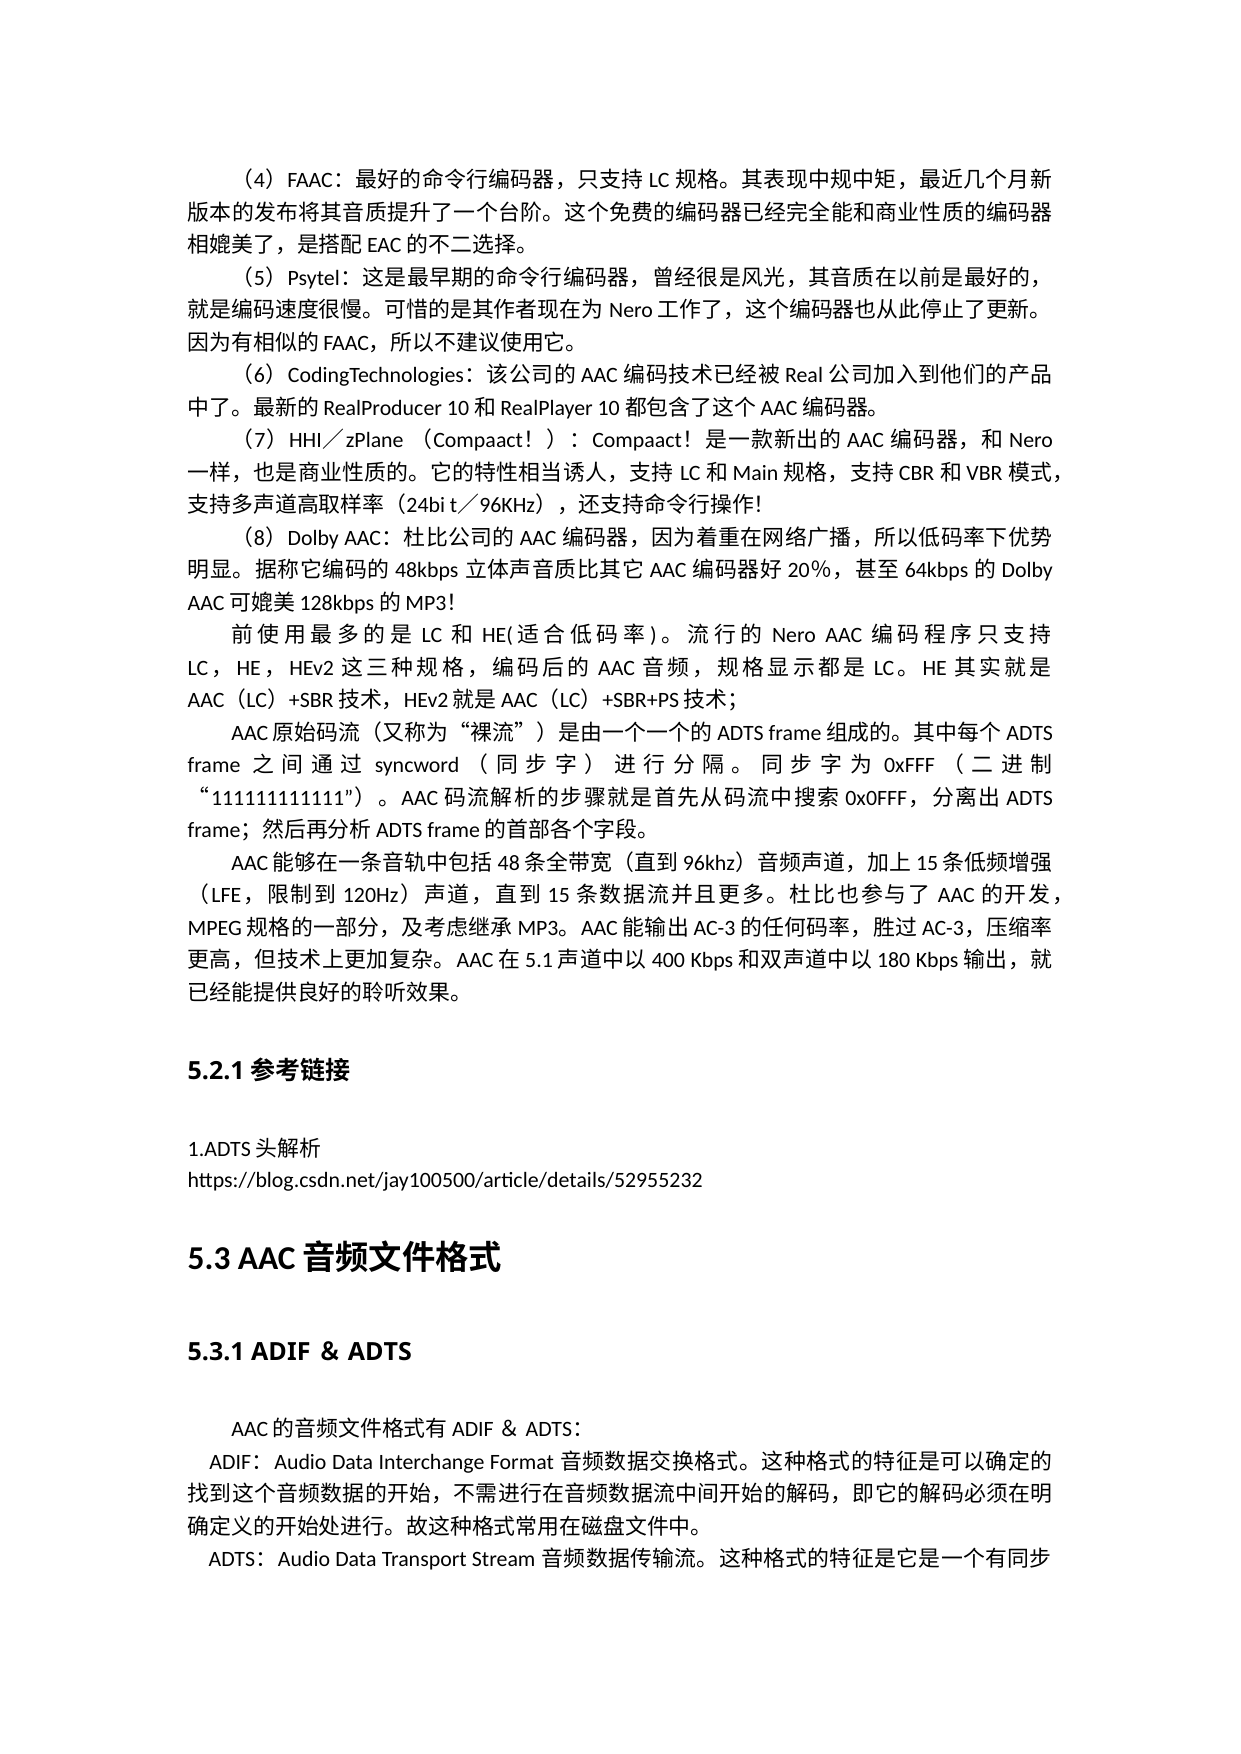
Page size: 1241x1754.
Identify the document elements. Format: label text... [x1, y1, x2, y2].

text （7）HHI／zPlane （Compaact！）：Compaact！是一款新出的AAC 编码器，和Nero 一样，也是商业性质的。它的特性相当诱人，支持LC 和Main 规格，支持CBR 和VBR 模式，支持多声道高取样率（24bi t／96KHz），还支持命令行操作！ [187, 422, 1053, 519]
text AAC原始码流（又称为“裸流”）是由一个一个的ADTS frame组成的。其中每个ADTS frame之间通过syncword（同步字）进行分隔。同步字为0xFFF（二进制“111111111111”）。AAC码流解析的步骤就是首先从码流中搜索0x0FFF，分离出ADTS frame；然后再分析ADTS frame的首部各个字段。 [187, 714, 1053, 844]
list 1.ADTS头解析 [187, 1130, 1053, 1163]
text （8）Dolby AAC：杜比公司的AAC 编码器，因为着重在网络广播，所以低码率下优势明显。据称它编码的48kbps 立体声音质比其它AAC 编码器好20％，甚至64kbps 的Dolby AAC 可媲美128kbps 的MP3！ [187, 519, 1053, 617]
text AAC的音频文件格式有ADIF ＆ ADTS： [187, 1411, 1053, 1443]
text AAC能够在一条音轨中包括48条全带宽（直到96khz）音频声道，加上15条低频增强（LFE，限制到120Hz）声道，直到15条数据流并且更多。杜比也参与了AAC的开发，MPEG规格的一部分，及考虑继承MP3。AAC能输出AC-3的任何码率，胜过AC-3，压缩率更高，但技术上更加复杂。AAC在5.1声道中以400 Kbps和双声道中以180 Kbps输出，就已经能提供良好的聆听效果。 [187, 844, 1053, 1007]
text （5）Psytel：这是最早期的命令行编码器，曾经很是风光，其音质在以前是最好的，就是编码速度很慢。可惜的是其作者现在为Nero 工作了，这个编码器也从此停止了更新。因为有相似的FAAC，所以不建议使用它。 [187, 259, 1053, 357]
text （6）CodingTechnologies：该公司的AAC 编码技术已经被Real 公司加入到他们的产品中了。最新的RealProducer 10 和RealPlayer 10 都包含了这个AAC 编码器。 [187, 357, 1053, 422]
subtitle 5.3 AAC音频文件格式 [187, 1222, 1053, 1287]
list https://blog.csdn.net/jay100500/article/details/52955232 [187, 1163, 1053, 1195]
text （4）FAAC：最好的命令行编码器，只支持LC 规格。其表现中规中矩，最近几个月新版本的发布将其音质提升了一个台阶。这个免费的编码器已经完全能和商业性质的编码器相媲美了，是搭配EAC 的不二选择。 [187, 162, 1053, 259]
subtitle 5.2.1参考链接 [187, 1036, 1053, 1101]
text ADIF：Audio Data Interchange Format 音频数据交换格式。这种格式的特征是可以确定的找到这个音频数据的开始，不需进行在音频数据流中间开始的解码，即它的解码必须在明确定义的开始处进行。故这种格式常用在磁盘文件中。 [187, 1443, 1053, 1541]
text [187, 1541, 1053, 1573]
text 前使用最多的是LC和HE(适合低码率)。流行的Nero AAC编码程序只支持LC，HE，HEv2这三种规格，编码后的AAC音频，规格显示都是LC。HE其实就是AAC（LC）+SBR技术，HEv2就是AAC（LC）+SBR+PS技术； [187, 617, 1053, 714]
subtitle 5.3.1 ADIF ＆ ADTS [187, 1317, 1053, 1382]
